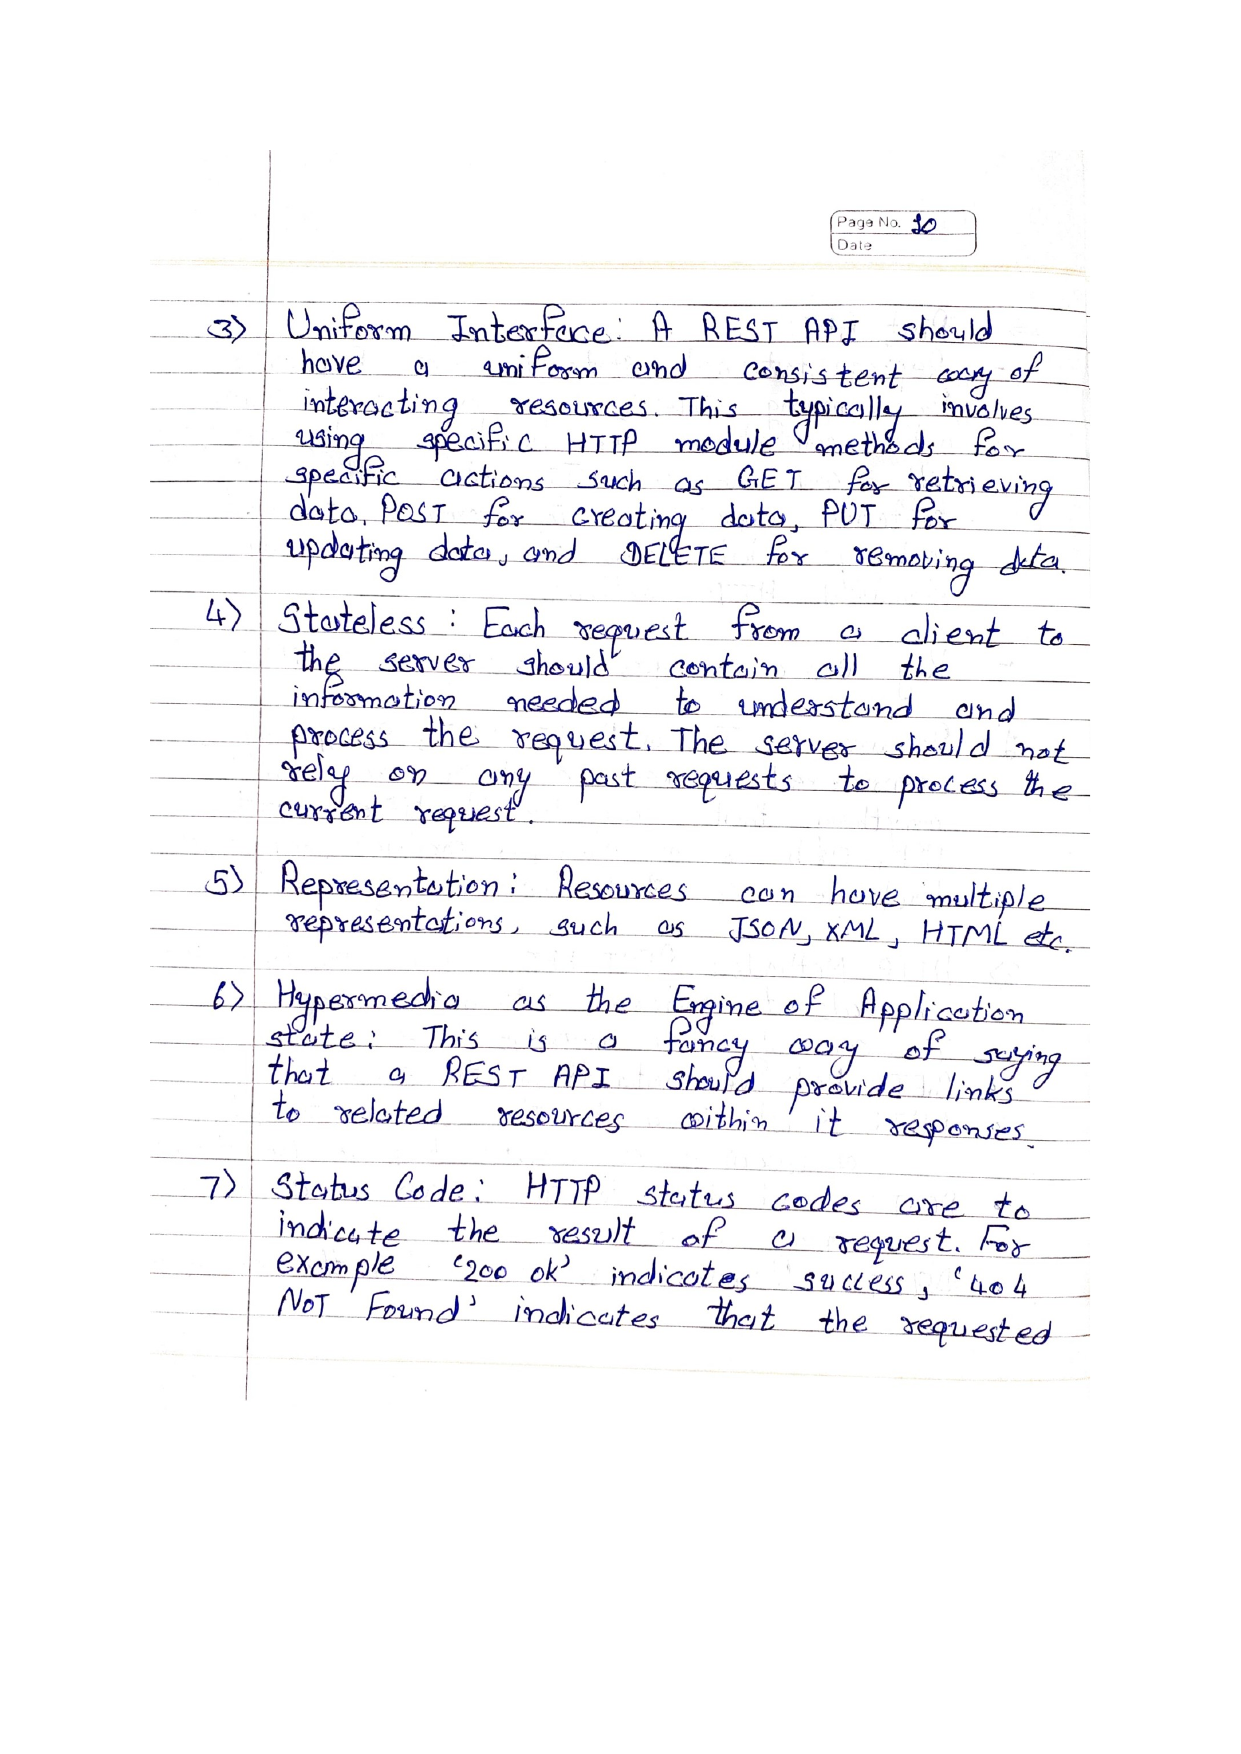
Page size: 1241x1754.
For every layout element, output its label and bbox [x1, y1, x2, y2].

picture [150, 150, 1091, 1410]
